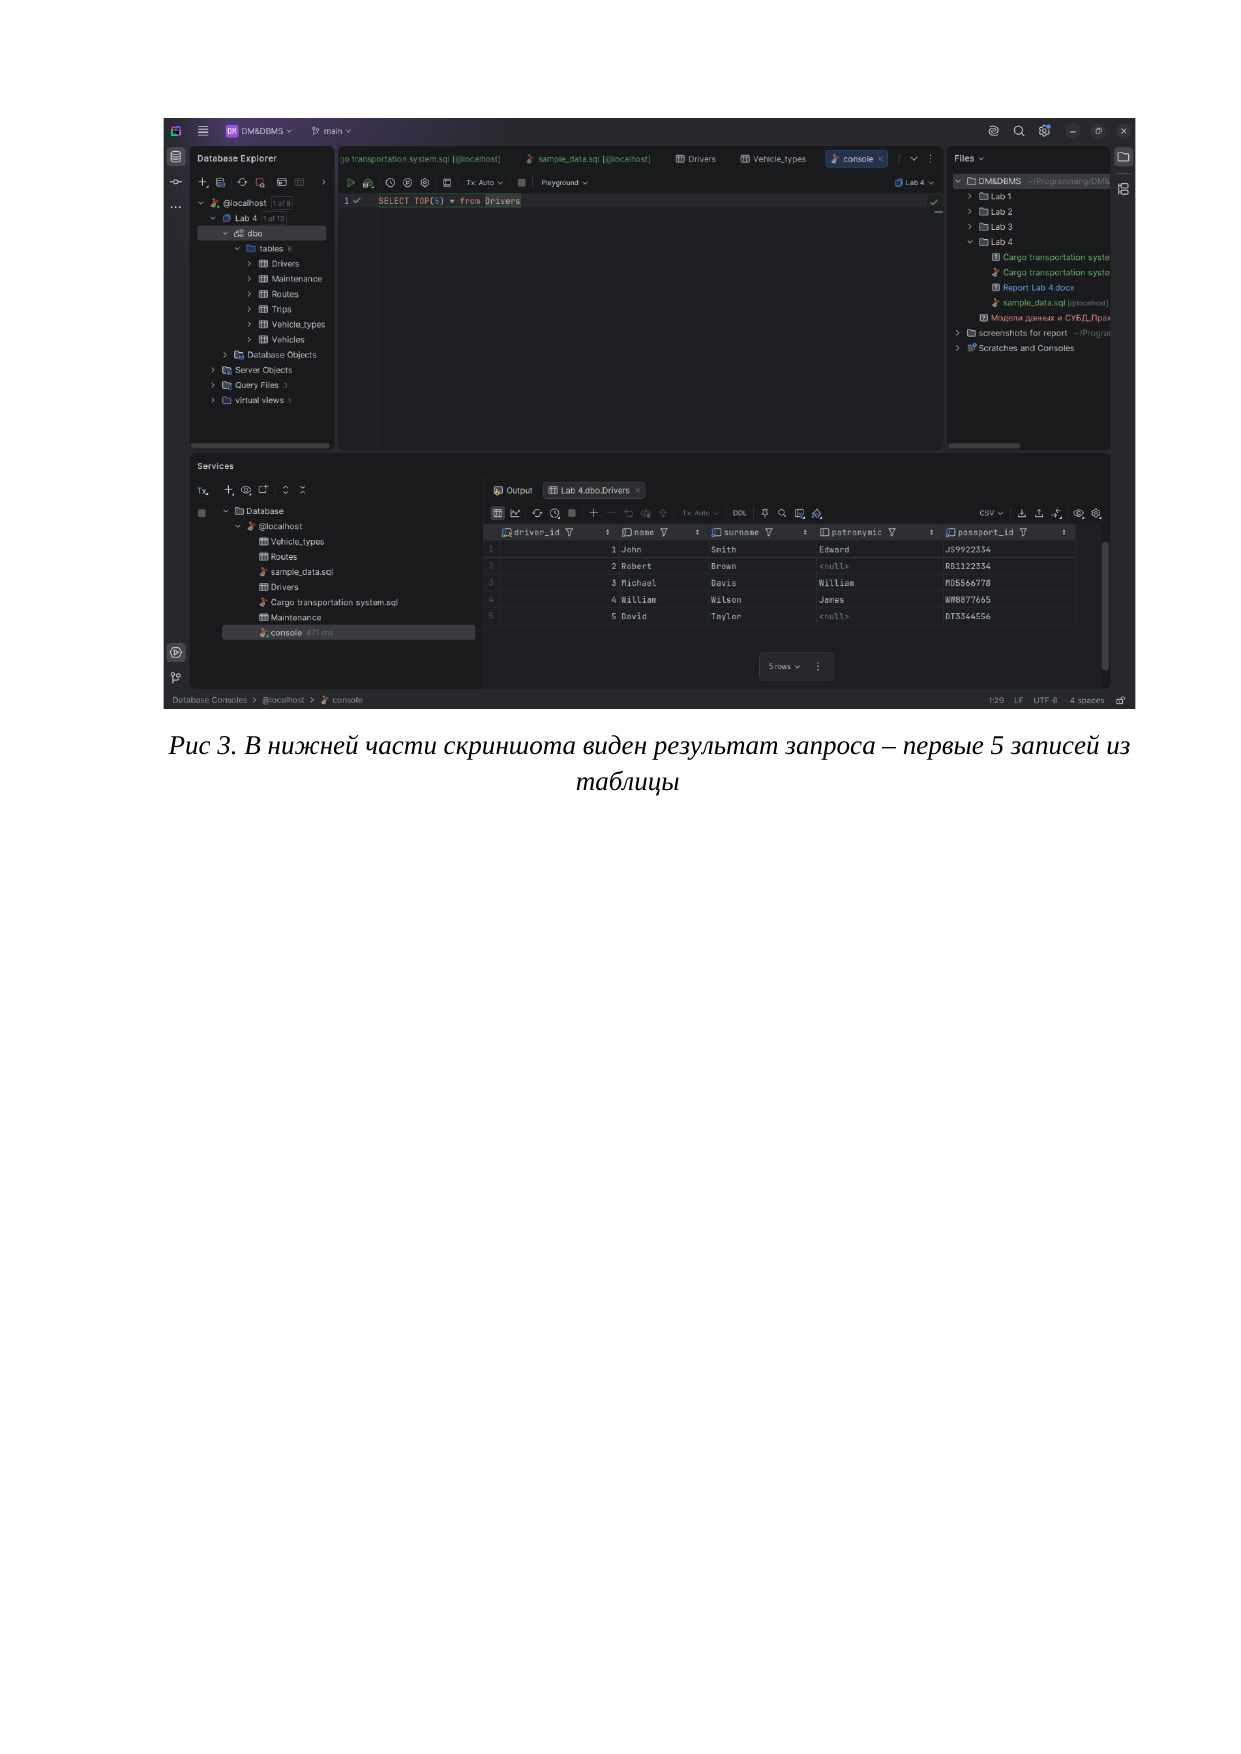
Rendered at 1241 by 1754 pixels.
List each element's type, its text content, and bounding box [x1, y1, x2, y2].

text Рис 3. В нижней части скриншота виден результат запроса – первые 5 записей из таблицы [103, 729, 1152, 796]
picture [163, 118, 1136, 709]
